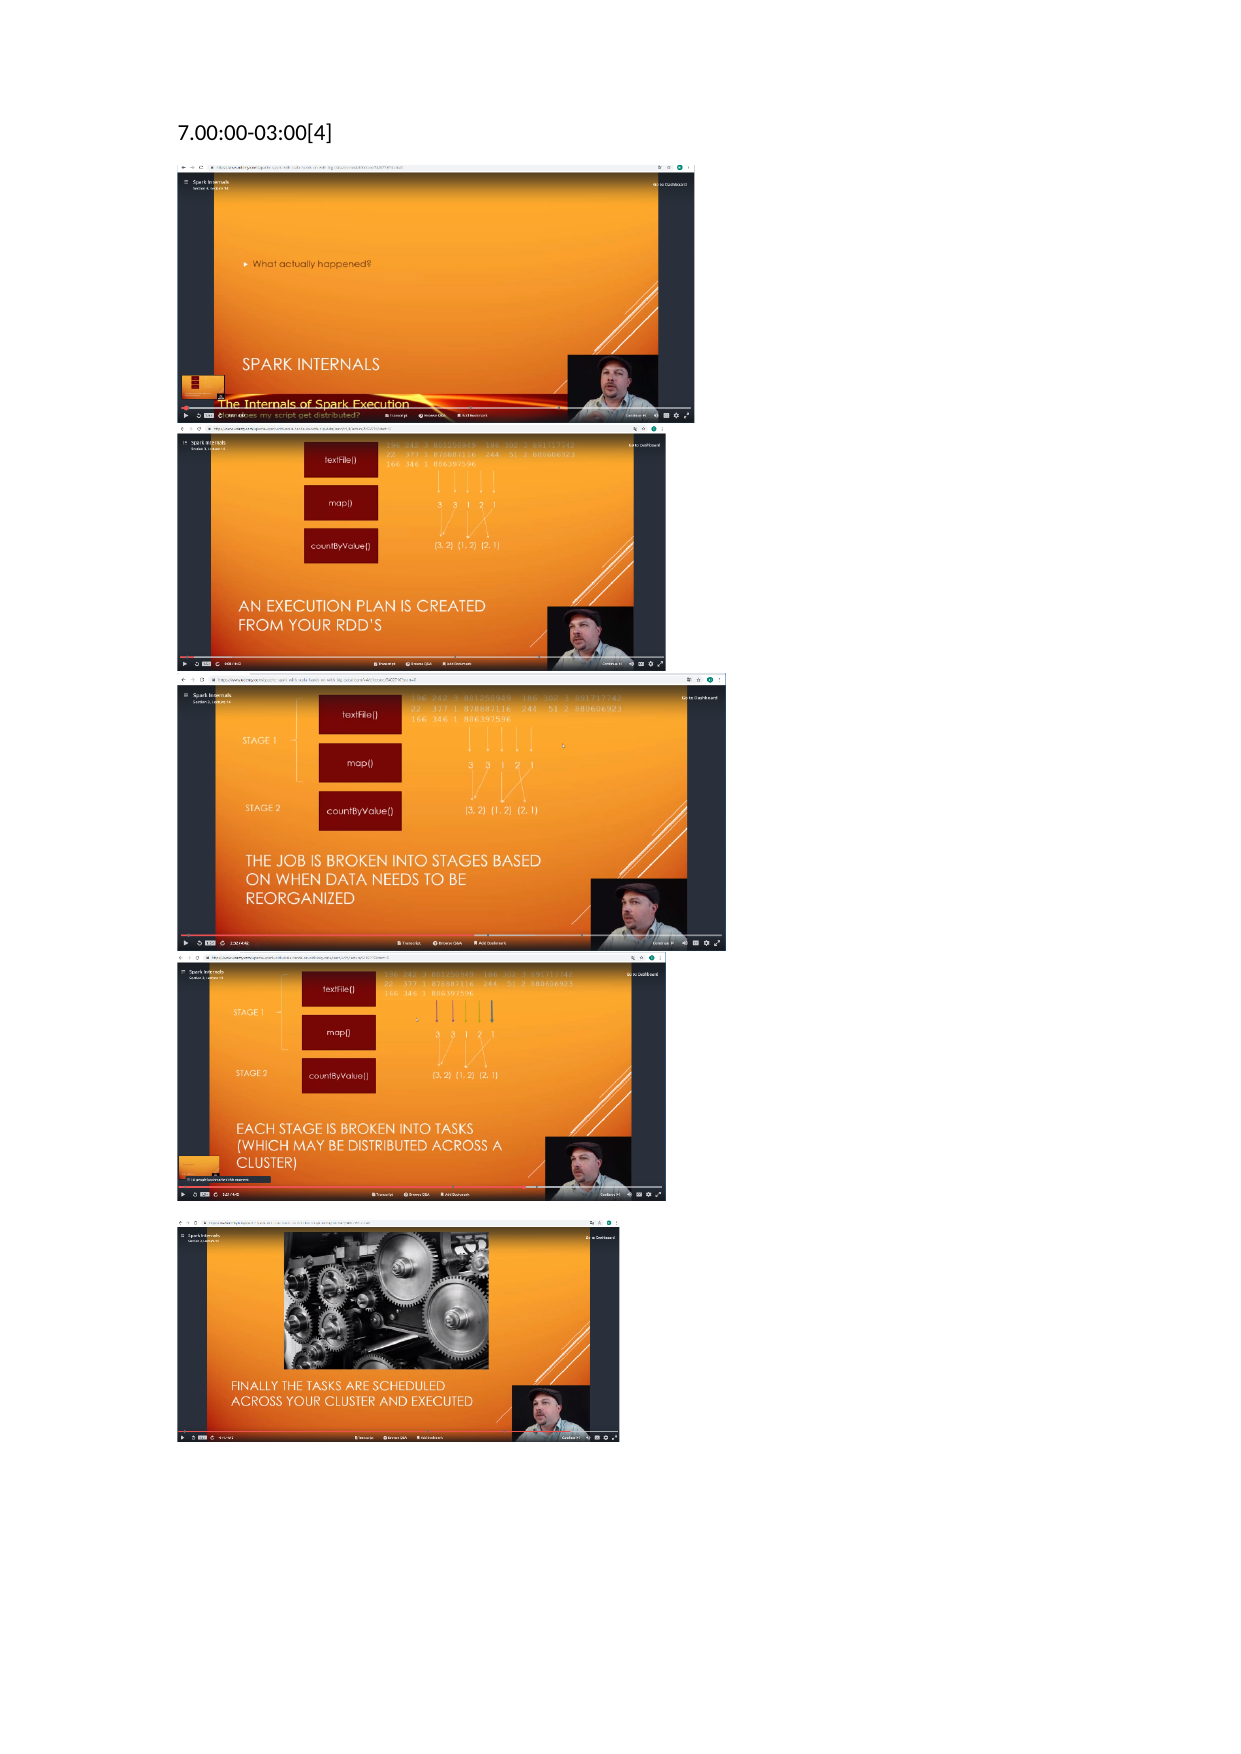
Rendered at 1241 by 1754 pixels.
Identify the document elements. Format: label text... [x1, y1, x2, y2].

picture [177, 165, 695, 423]
text 7.00:00-03:00[4] [177, 118, 1152, 146]
picture [177, 425, 666, 671]
picture [177, 1218, 620, 1442]
picture [177, 673, 726, 951]
picture [177, 952, 666, 1201]
